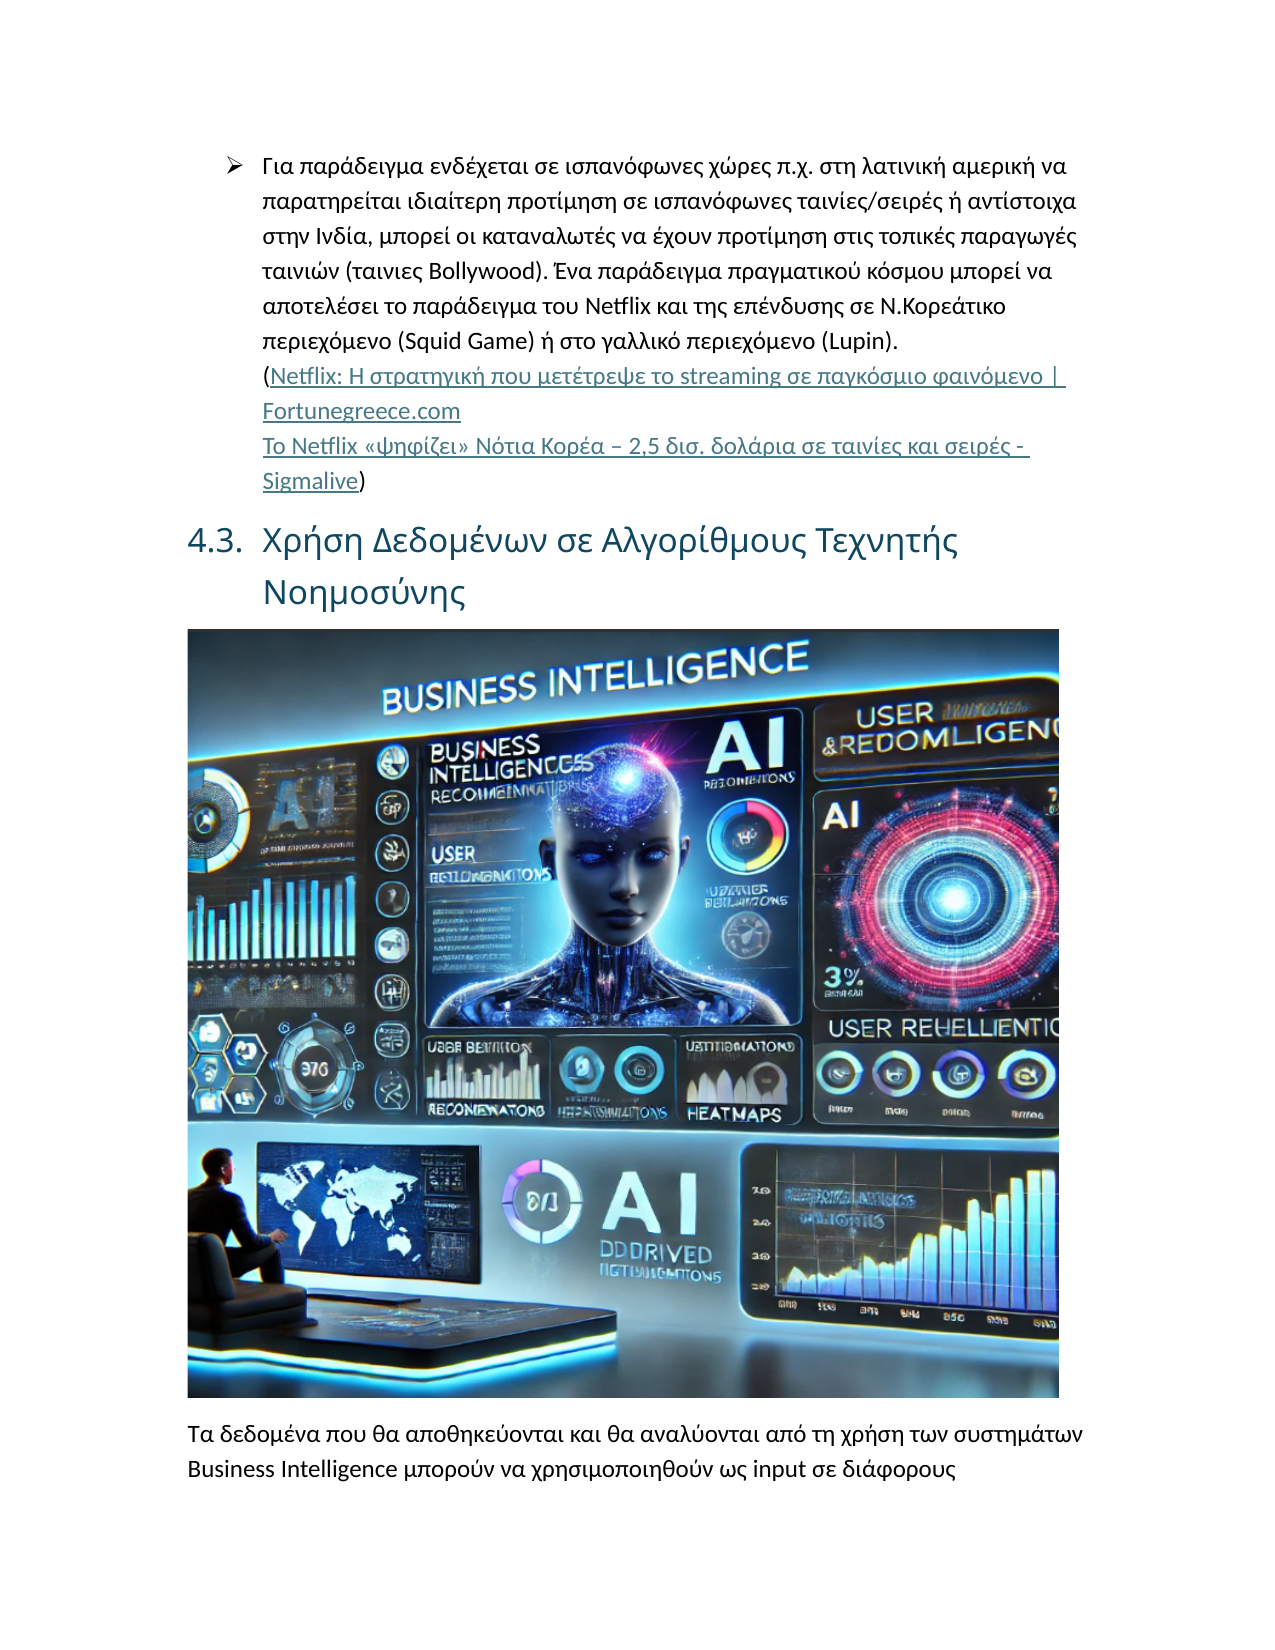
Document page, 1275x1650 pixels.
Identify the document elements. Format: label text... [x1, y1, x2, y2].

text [187, 1418, 1087, 1484]
picture [187, 629, 1059, 1398]
subtitle Χρήση Δεδομένων σε Αλγορίθμους Τεχνητής Νοημοσύνης [187, 517, 1087, 614]
list Για παράδειγμα ενδέχεται σε ισπανόφωνες χώρες π.χ. στη λατινική αμερική να παρατηρείται ιδιαίτερη προτίμηση σε ισπανόφωνες ταινίες/σειρές ή αντίστοιχα στην Ινδία, μπορεί οι καταναλωτές να έχουν προτίμηση στις τοπικές παραγωγές ταινιών (ταινιες Bollywood). Ένα παράδειγμα πραγματικού κόσμου μπορεί να αποτελέσει το παράδειγμα του Netflix και της επένδυσης σε Ν.Κορεάτικο περιεχόμενο (Squid Game) ή στο γαλλικό περιεχόμενο (Lupin). [225, 150, 1087, 356]
list (Netflix: Η στρατηγική που μετέτρεψε το streaming σε παγκόσμιο φαινόμενο | Fortunegreece.com [262, 360, 1087, 426]
list Το Netflix «ψηφίζει» Νότια Κορέα – 2,5 δισ. δολάρια σε ταινίες και σειρές - Sigmalive) [262, 430, 1087, 496]
